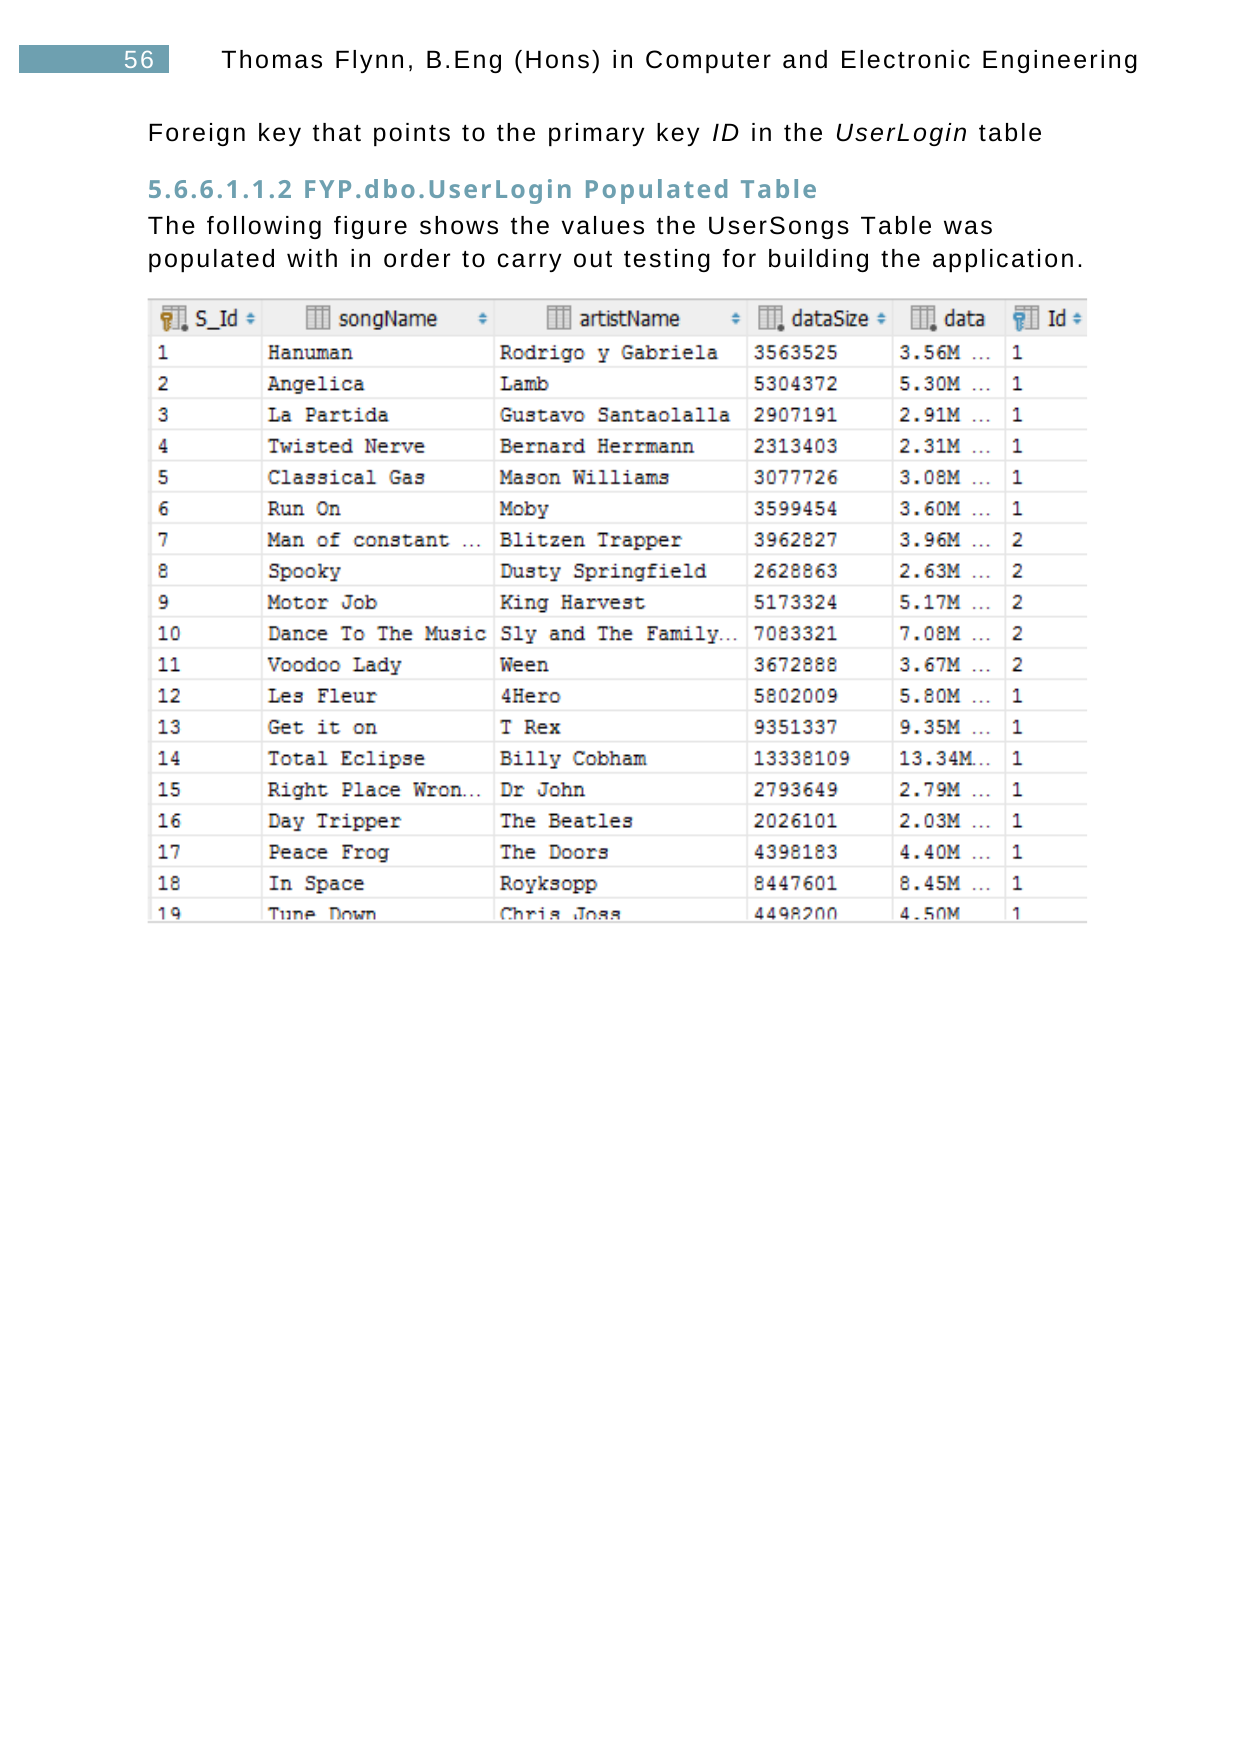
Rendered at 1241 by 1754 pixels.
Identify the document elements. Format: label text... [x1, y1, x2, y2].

text Foreign key that points to the primary key ID in the UserLogin table [148, 118, 1122, 147]
text The following figure shows the values the UserSongs Table was populated with in order to carry out testing for building the application. [148, 211, 1122, 273]
subtitle 5.6.6.1.1.2 FYP.dbo.UserLogin Populated Table [148, 172, 1122, 206]
picture [147, 298, 1088, 925]
